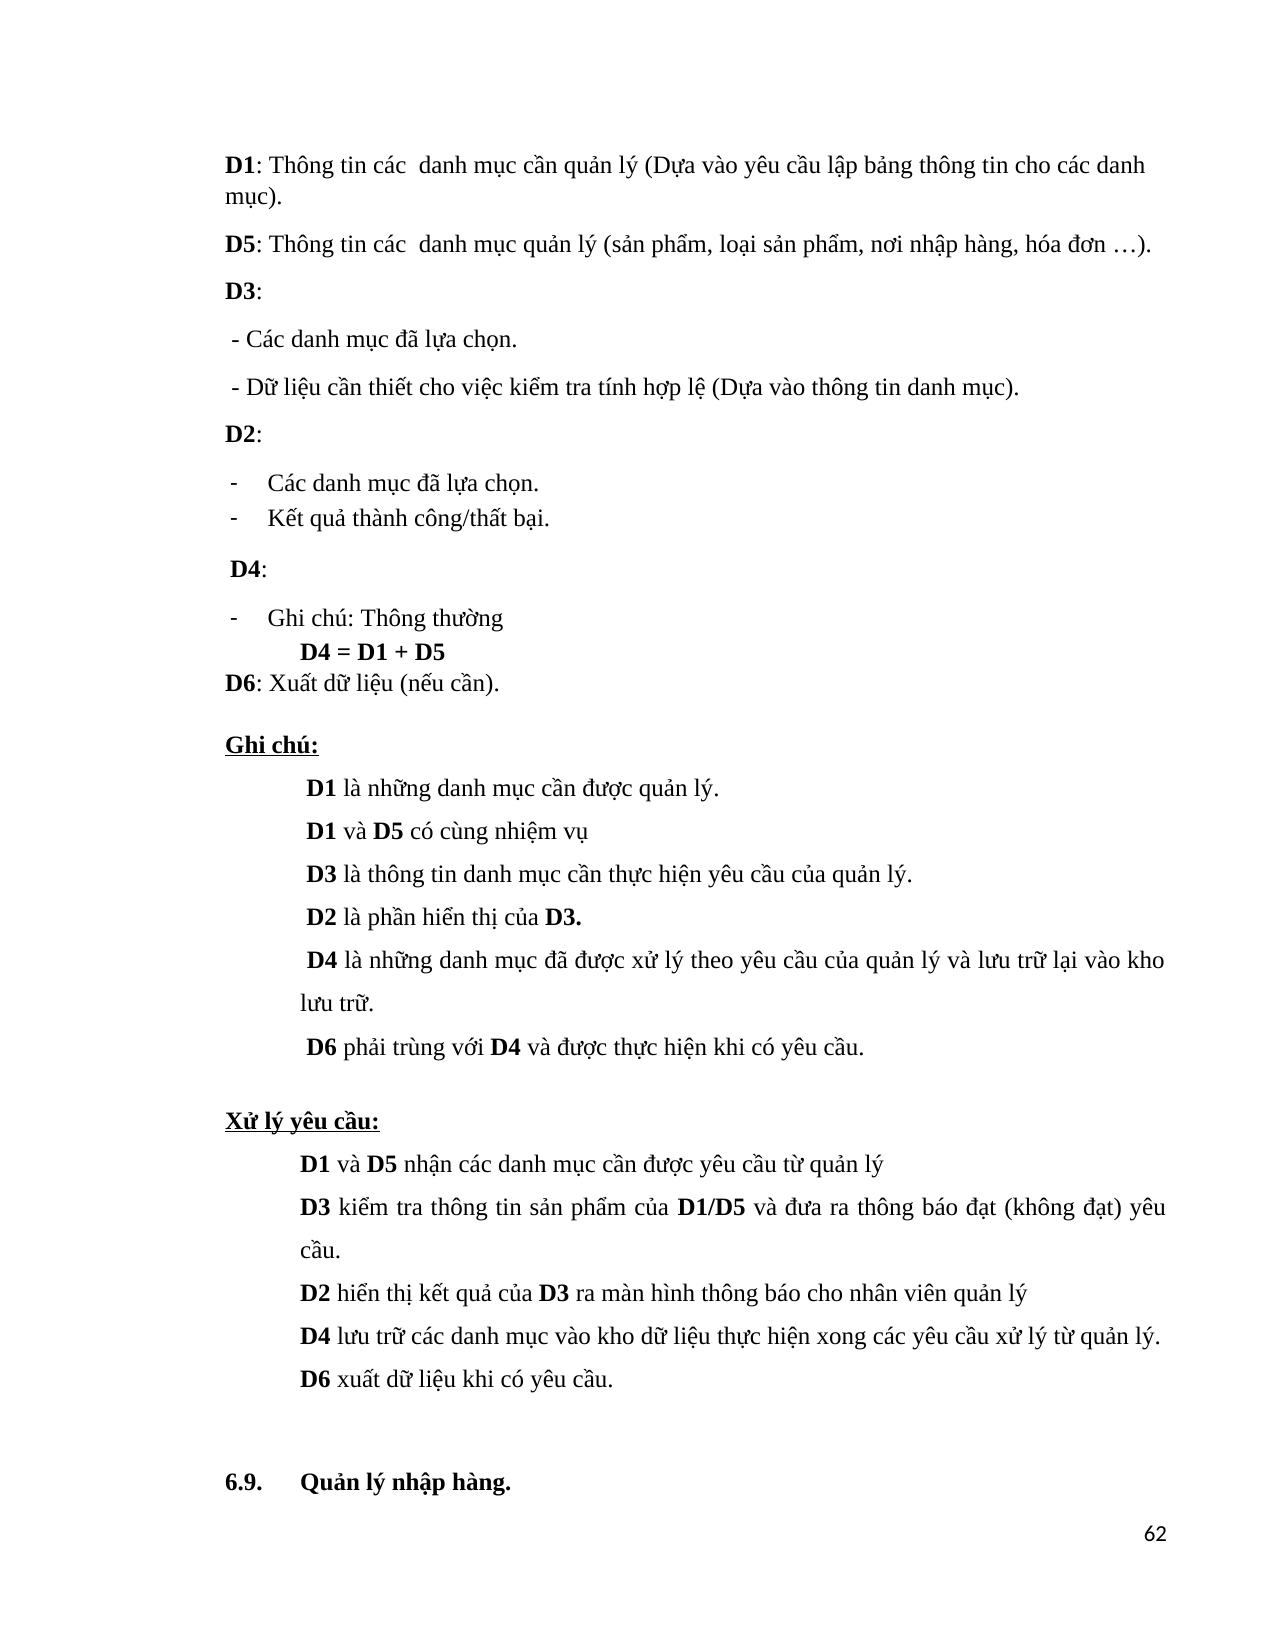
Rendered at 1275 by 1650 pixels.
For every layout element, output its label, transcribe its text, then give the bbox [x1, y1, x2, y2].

list Ghi chú: Thông thường [230, 602, 1167, 632]
text - Các danh mục đã lựa chọn. [225, 324, 1167, 353]
text D2 là phần hiển thị của D3. [225, 902, 1167, 931]
text D6 phải trùng với D4 và được thực hiện khi có yêu cầu. [225, 1032, 1167, 1060]
text D3 là thông tin danh mục cần thực hiện yêu cầu của quản lý. [225, 859, 1167, 888]
text D3: [225, 276, 1167, 305]
text D6: Xuất dữ liệu (nếu cần). [225, 668, 1167, 696]
text D1 và D5 có cùng nhiệm vụ [225, 816, 1167, 845]
list Kết quả thành công/thất bại. [230, 502, 1167, 533]
text D4 = D1 + D5 [267, 637, 1167, 665]
text D2: [225, 419, 1167, 448]
text D4 lưu trữ các danh mục vào kho dữ liệu thực hiện xong các yêu cầu xử lý từ quản lý. [300, 1321, 1167, 1350]
text D1 là những danh mục cần được quản lý. [225, 773, 1167, 802]
text D3 kiểm tra thông tin sản phẩm của D1/D5 và đưa ra thông báo đạt (không đạt) yêu cầu. [300, 1192, 1167, 1264]
list Quản lý nhập hàng. [225, 1467, 1167, 1496]
text D2 hiển thị kết quả của D3 ra màn hình thông báo cho nhân viên quản lý [300, 1278, 1167, 1307]
text - Dữ liệu cần thiết cho việc kiểm tra tính hợp lệ (Dựa vào thông tin danh mục). [225, 372, 1167, 401]
text D1: Thông tin các danh mục cần quản lý (Dựa vào yêu cầu lập bảng thông tin cho các danh mục). [225, 150, 1167, 210]
text Ghi chú: [225, 730, 1167, 758]
text D4 là những danh mục đã được xử lý theo yêu cầu của quản lý và lưu trữ lại vào kho lưu trữ. [300, 945, 1167, 1017]
list Các danh mục đã lựa chọn. [230, 467, 1167, 498]
text D1 và D5 nhận các danh mục cần được yêu cầu từ quản lý [150, 1149, 1167, 1178]
text Xử lý yêu cầu: [225, 1106, 1167, 1134]
text D4: [230, 554, 1167, 583]
text D5: Thông tin các danh mục quản lý (sản phẩm, loại sản phẩm, nơi nhập hàng, hóa đơn …). [225, 229, 1167, 257]
text D6 xuất dữ liệu khi có yêu cầu. [225, 1364, 1167, 1393]
